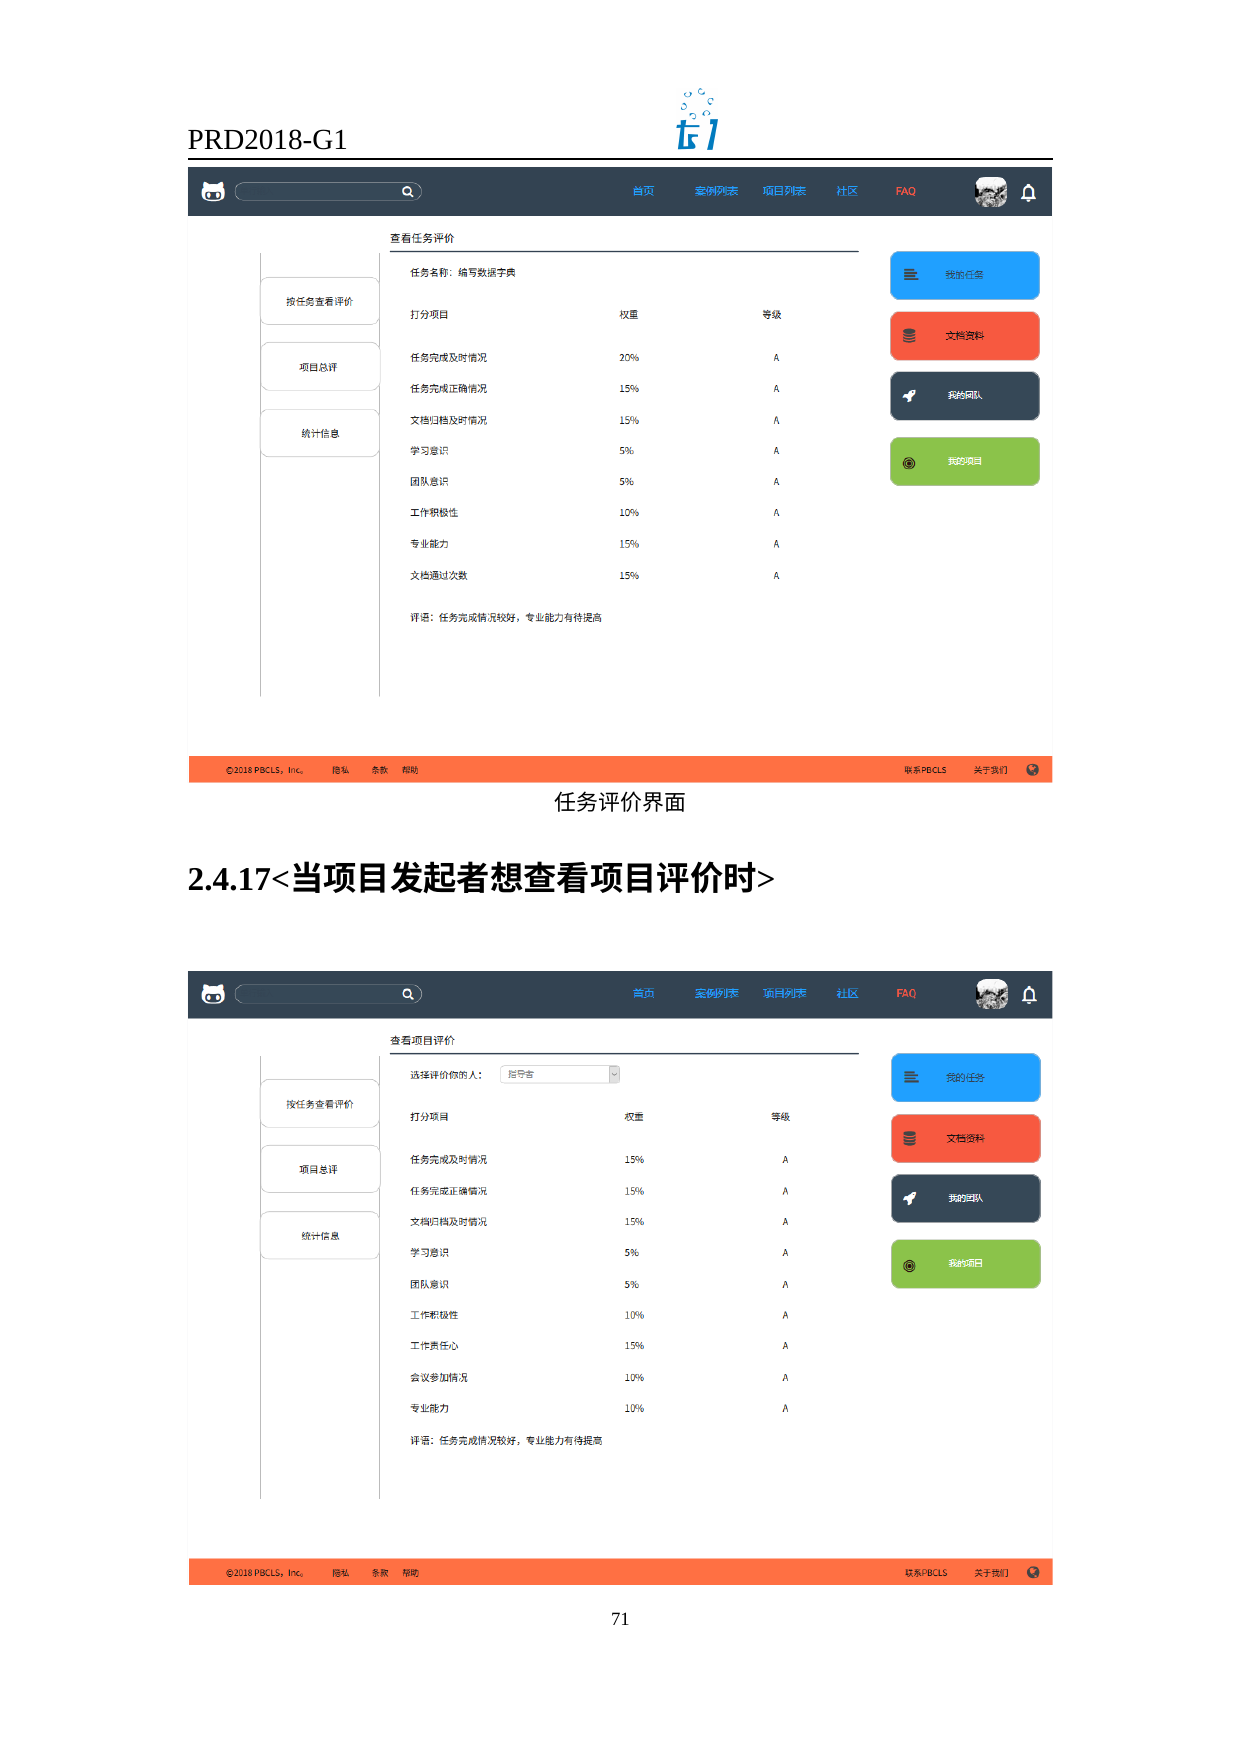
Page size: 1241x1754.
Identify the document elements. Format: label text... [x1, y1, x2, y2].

picture [187, 166, 1053, 783]
picture [187, 971, 1053, 1585]
picture [676, 88, 719, 150]
text 任务评价界面 [187, 784, 1053, 817]
subtitle 2.4.17<当项目发起者想查看项目评价时> [187, 844, 1053, 909]
